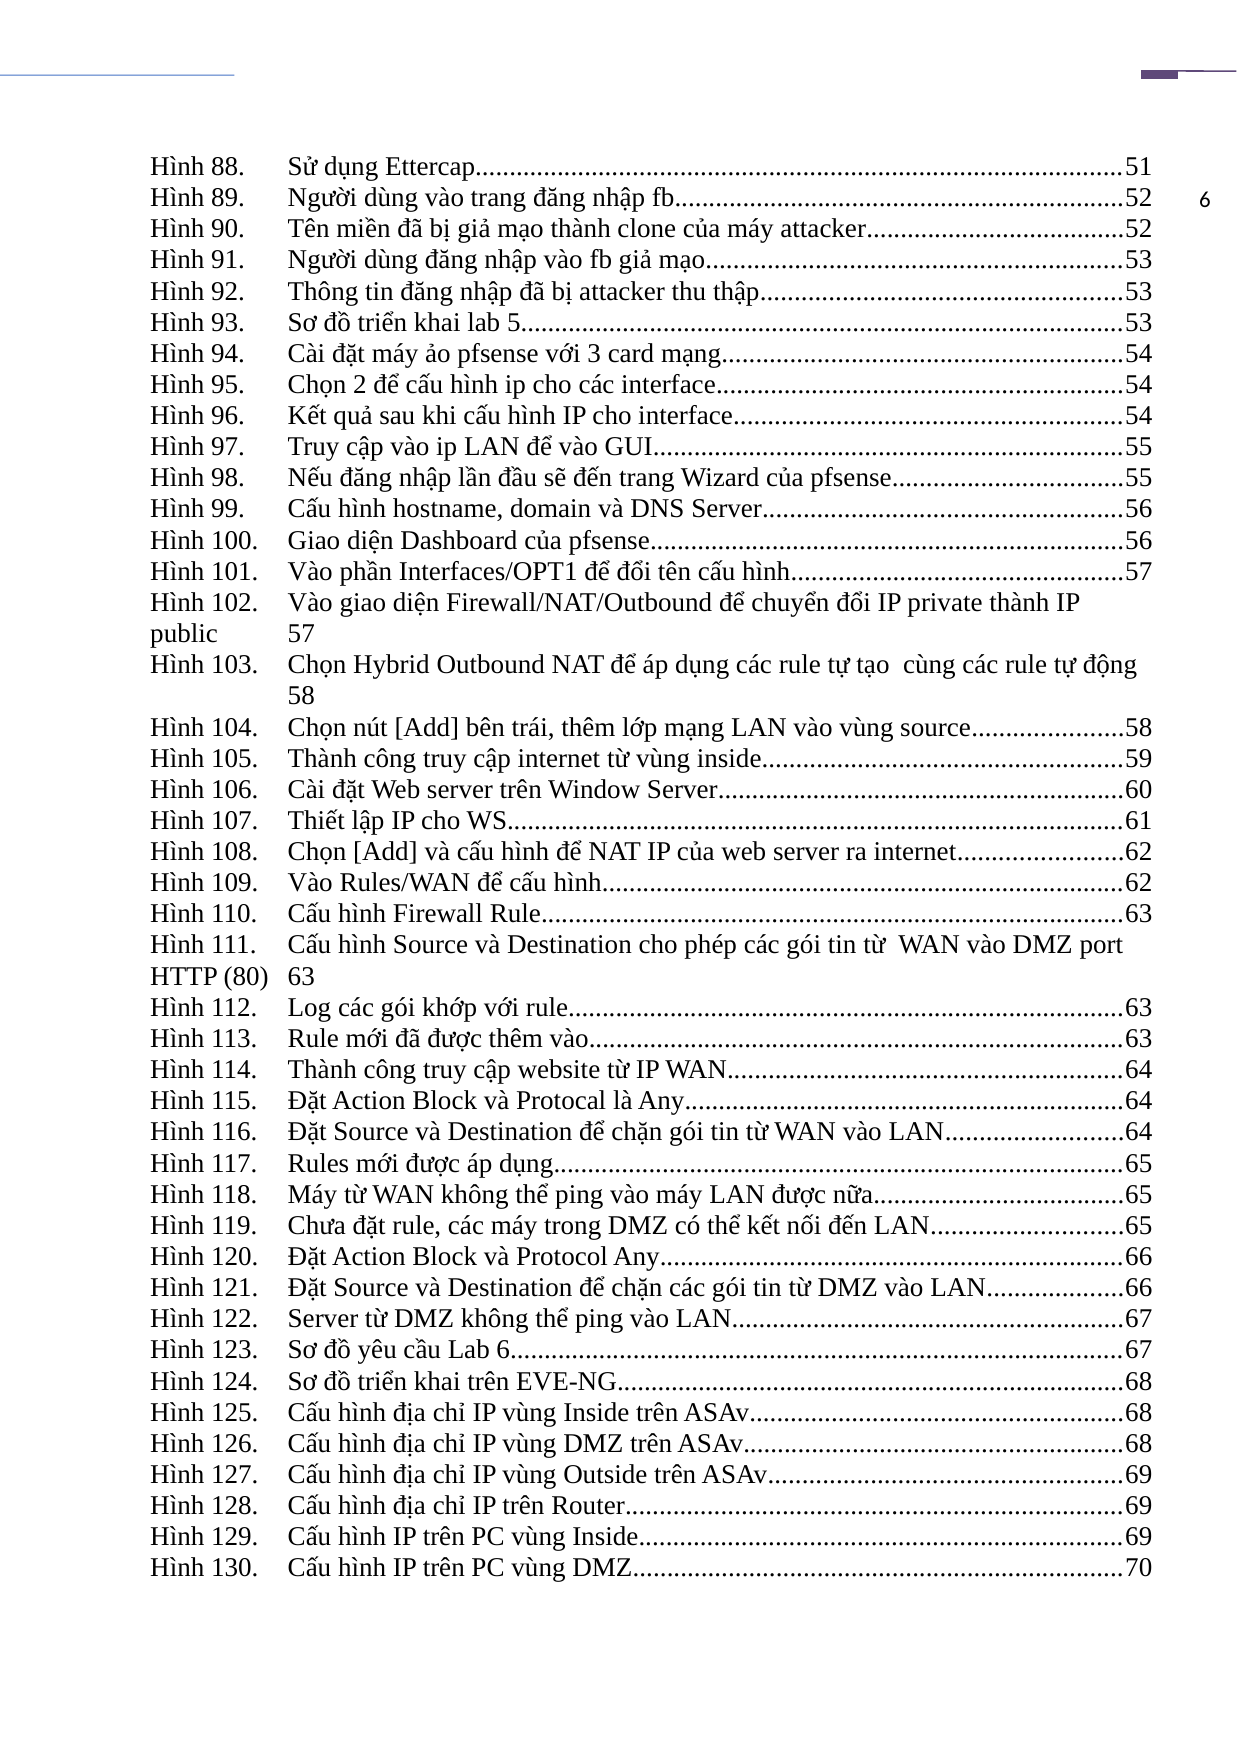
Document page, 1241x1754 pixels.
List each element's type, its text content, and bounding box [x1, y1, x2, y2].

text Hình 109. Vào Rules/WAN để cấu hình 62 [150, 866, 1153, 897]
text Hình 129. Cấu hình IP trên PC vùng Inside 69 [150, 1520, 1153, 1552]
text Hình 123. Sơ đồ yêu cầu Lab 6 67 [150, 1333, 1153, 1365]
text Hình 117. Rules mới được áp dụng 65 [150, 1147, 1153, 1178]
text Hình 107. Thiết lập IP cho WS 61 [150, 804, 1153, 835]
text Hình 111. Cấu hình Source và Destination cho phép các gói tin từ WAN vào DMZ port HTTP (80) 63 [150, 929, 1153, 991]
text Hình 127. Cấu hình địa chỉ IP vùng Outside trên ASAv 69 [150, 1458, 1153, 1489]
text Hình 98. Nếu đăng nhập lần đầu sẽ đến trang Wizard của pfsense 55 [150, 461, 1153, 493]
text Hình 104. Chọn nút [Add] bên trái, thêm lớp mạng LAN vào vùng source 58 [150, 711, 1153, 742]
text Hình 91. Người dùng đăng nhập vào fb giả mạo 53 [150, 243, 1153, 274]
text Hình 110. Cấu hình Firewall Rule 63 [150, 897, 1153, 929]
text Hình 114. Thành công truy cập website từ IP WAN 64 [150, 1053, 1153, 1084]
text Hình 124. Sơ đồ triển khai trên EVE-NG 68 [150, 1365, 1153, 1396]
text Hình 118. Máy từ WAN không thể ping vào máy LAN được nữa 65 [150, 1178, 1153, 1209]
text Hình 128. Cấu hình địa chỉ IP trên Router 69 [150, 1489, 1153, 1520]
text Hình 130. Cấu hình IP trên PC vùng DMZ 70 [150, 1552, 1153, 1583]
text Hình 93. Sơ đồ triển khai lab 5 53 [150, 306, 1153, 337]
text Hình 122. Server từ DMZ không thể ping vào LAN 67 [150, 1302, 1153, 1333]
text Hình 103. Chọn Hybrid Outbound NAT để áp dụng các rule tự tạo cùng các rule tự động 58 [150, 648, 1153, 711]
text Hình 120. Đặt Action Block và Protocol Any 66 [150, 1240, 1153, 1271]
text Hình 90. Tên miền đã bị giả mạo thành clone của máy attacker 52 [150, 212, 1153, 243]
text Hình 125. Cấu hình địa chỉ IP vùng Inside trên ASAv 68 [150, 1396, 1153, 1427]
text Hình 116. Đặt Source và Destination để chặn gói tin từ WAN vào LAN 64 [150, 1116, 1153, 1147]
text Hình 113. Rule mới đã được thêm vào 63 [150, 1022, 1153, 1053]
text Hình 88. Sử dụng Ettercap 51 [150, 150, 1153, 181]
text Hình 126. Cấu hình địa chỉ IP vùng DMZ trên ASAv 68 [150, 1427, 1153, 1458]
text Hình 119. Chưa đặt rule, các máy trong DMZ có thể kết nối đến LAN 65 [150, 1209, 1153, 1240]
text Hình 105. Thành công truy cập internet từ vùng inside 59 [150, 742, 1153, 773]
text Hình 92. Thông tin đăng nhập đã bị attacker thu thập 53 [150, 274, 1153, 306]
text Hình 94. Cài đặt máy ảo pfsense với 3 card mạng 54 [150, 337, 1153, 368]
text Hình 108. Chọn [Add] và cấu hình để NAT IP của web server ra internet 62 [150, 835, 1153, 866]
text Hình 115. Đặt Action Block và Protocal là Any 64 [150, 1084, 1153, 1116]
text Hình 112. Log các gói khớp với rule 63 [150, 991, 1153, 1022]
text Hình 99. Cấu hình hostname, domain và DNS Server 56 [150, 493, 1153, 524]
text Hình 101. Vào phần Interfaces/OPT1 để đổi tên cấu hình 57 [150, 555, 1153, 586]
text Hình 96. Kết quả sau khi cấu hình IP cho interface 54 [150, 399, 1153, 430]
text Hình 106. Cài đặt Web server trên Window Server 60 [150, 773, 1153, 804]
text Hình 100. Giao diện Dashboard của pfsense 56 [150, 524, 1153, 555]
text Hình 95. Chọn 2 để cấu hình ip cho các interface 54 [150, 368, 1153, 399]
text Hình 89. Người dùng vào trang đăng nhập fb 52 [150, 181, 1153, 212]
text Hình 121. Đặt Source và Destination để chặn các gói tin từ DMZ vào LAN 66 [150, 1271, 1153, 1302]
text Hình 102. Vào giao diện Firewall/NAT/Outbound để chuyển đổi IP private thành IP public 57 [150, 586, 1153, 648]
text Hình 97. Truy cập vào ip LAN để vào GUI 55 [150, 430, 1153, 461]
